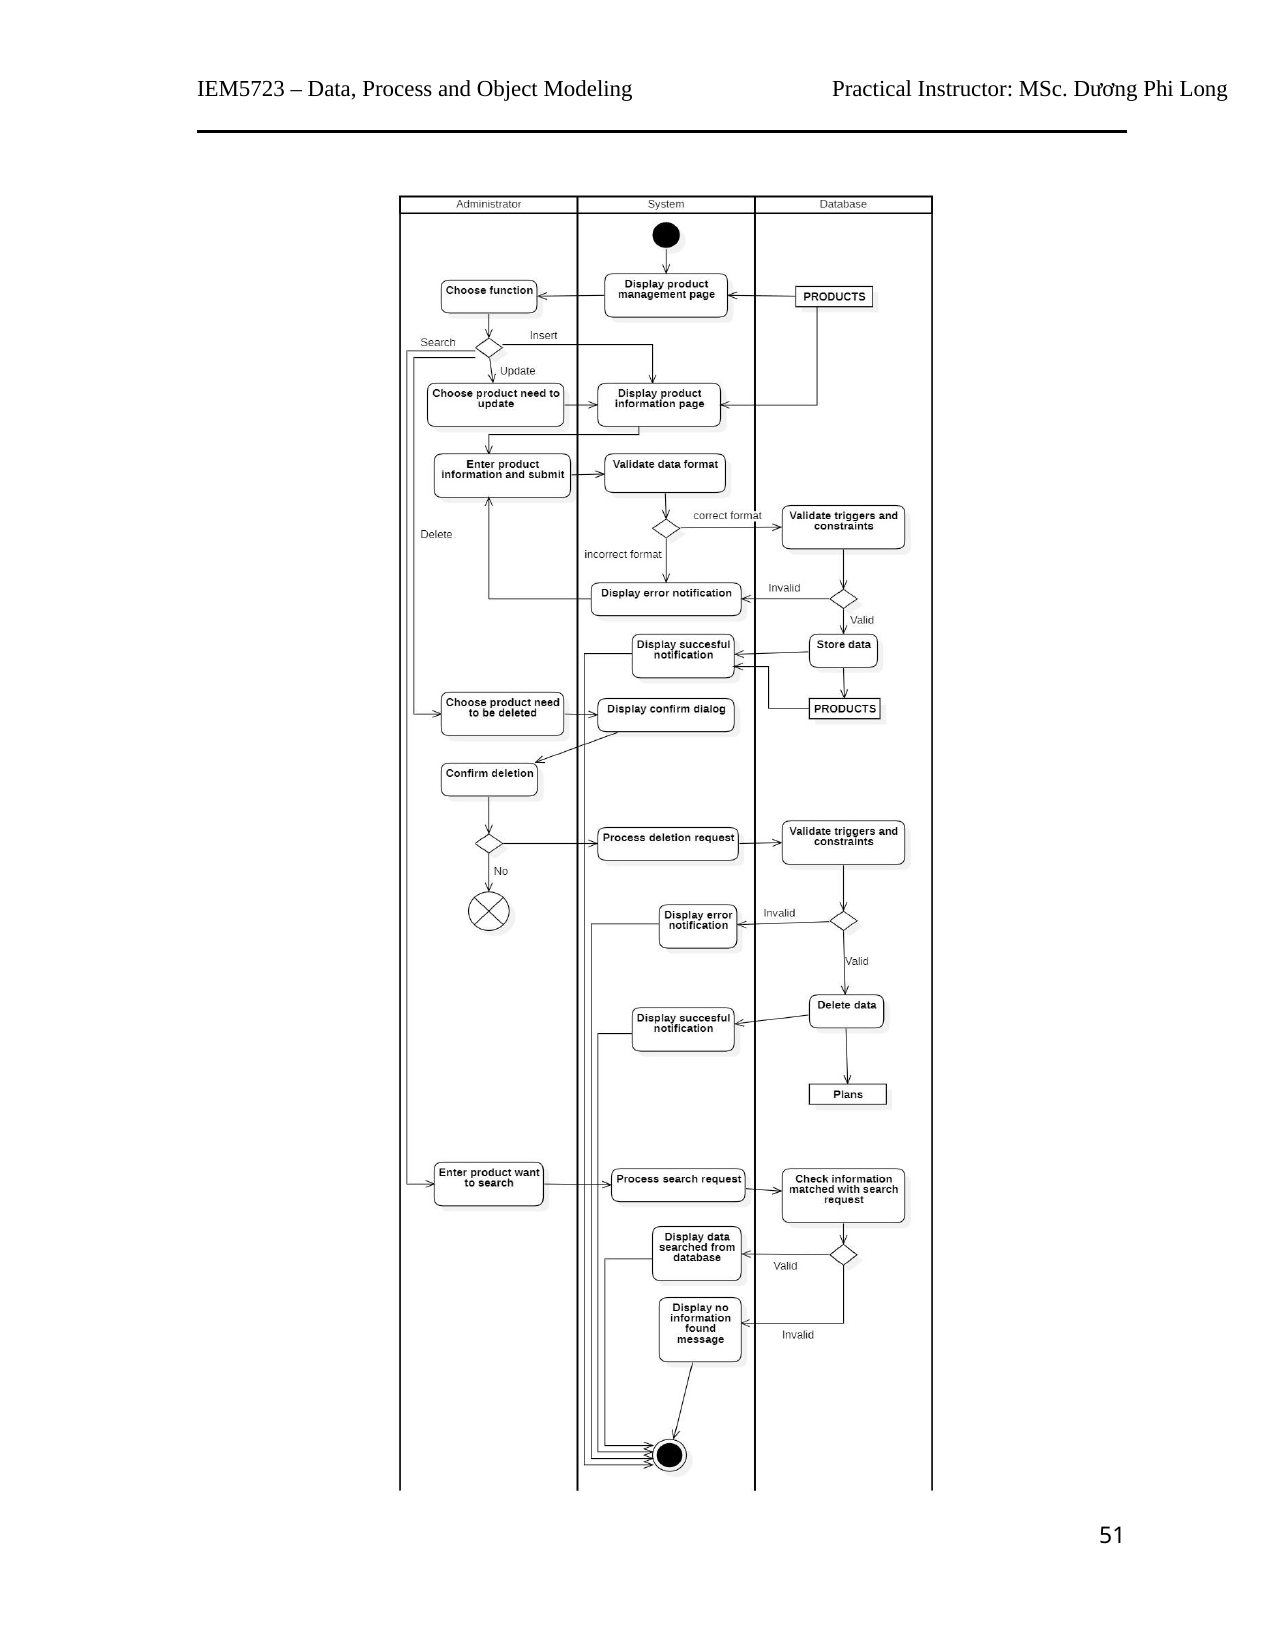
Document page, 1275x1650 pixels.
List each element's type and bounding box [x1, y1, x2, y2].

picture [379, 180, 943, 1499]
